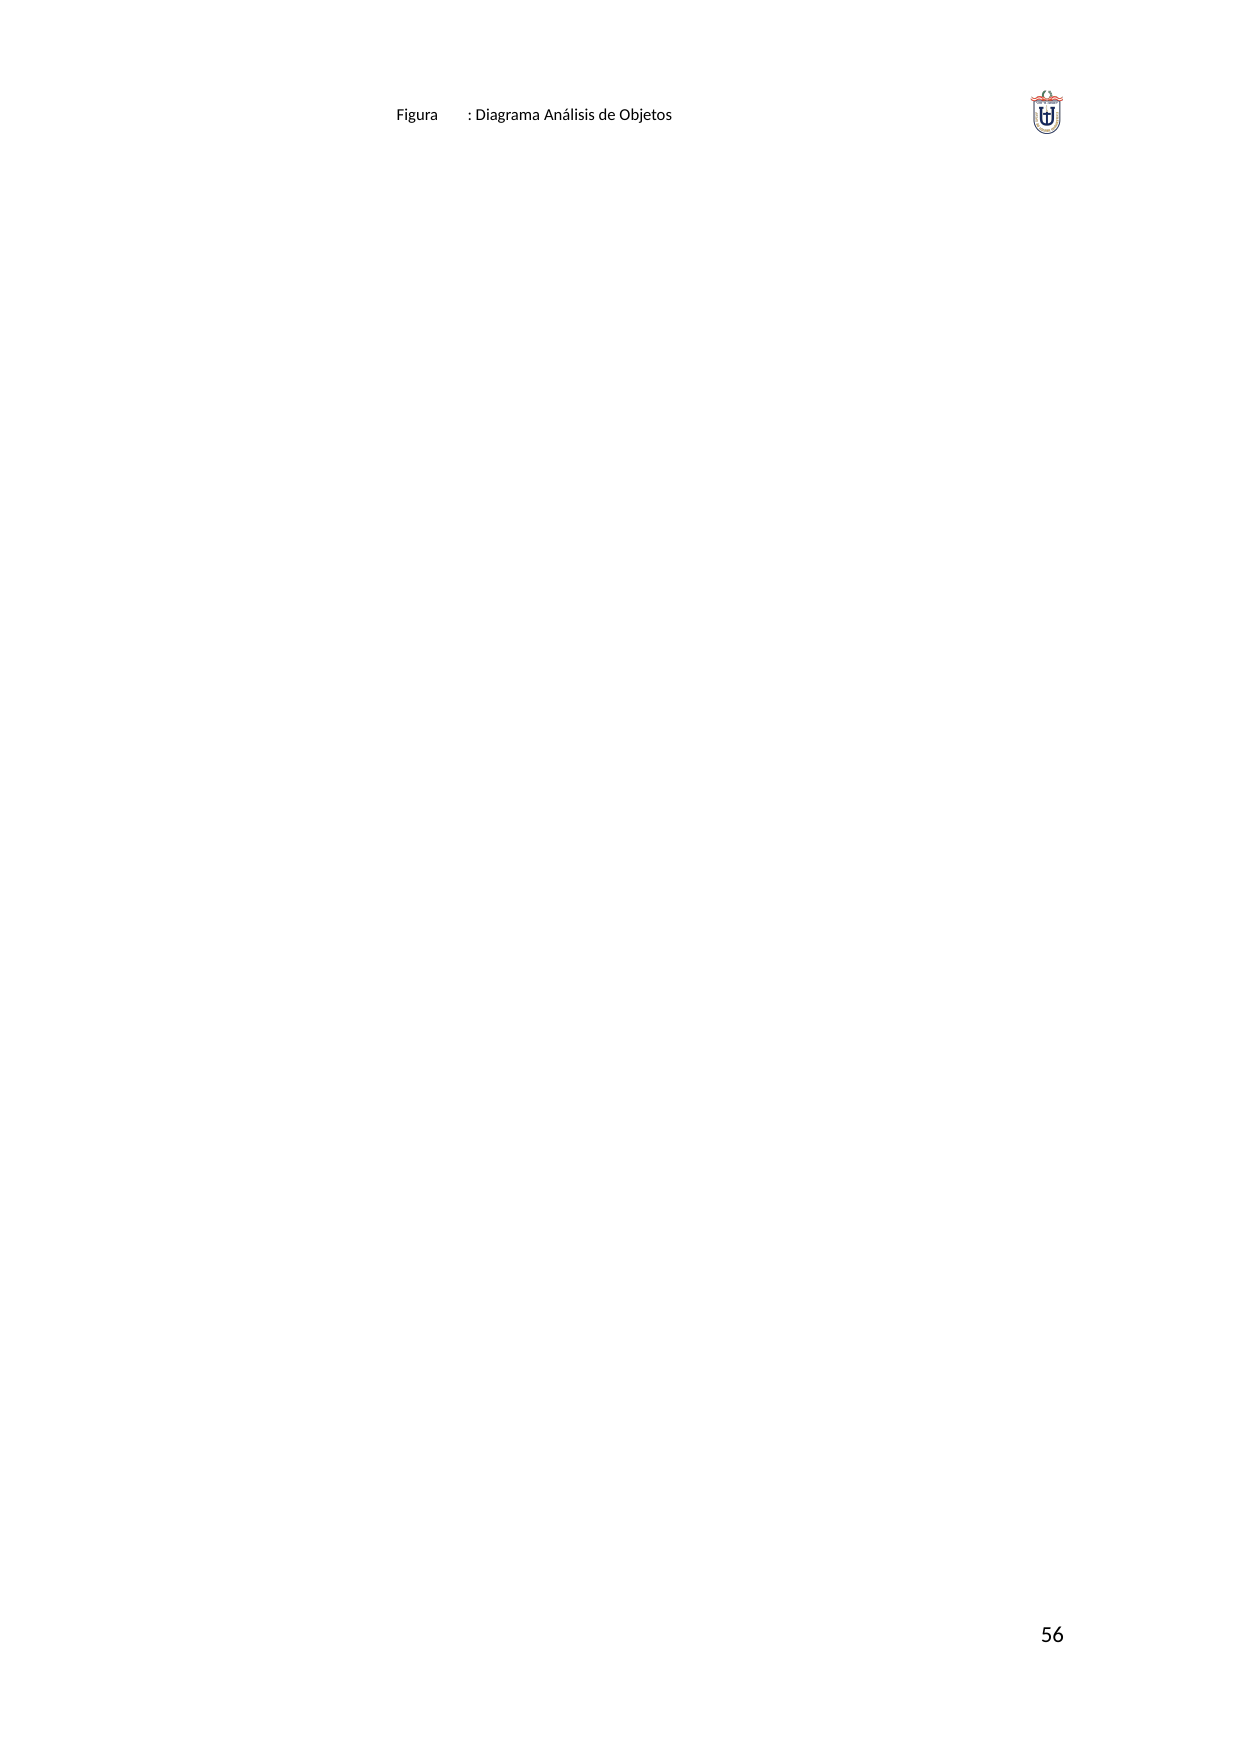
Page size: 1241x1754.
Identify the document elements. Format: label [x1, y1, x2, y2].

picture [1030, 90, 1063, 134]
